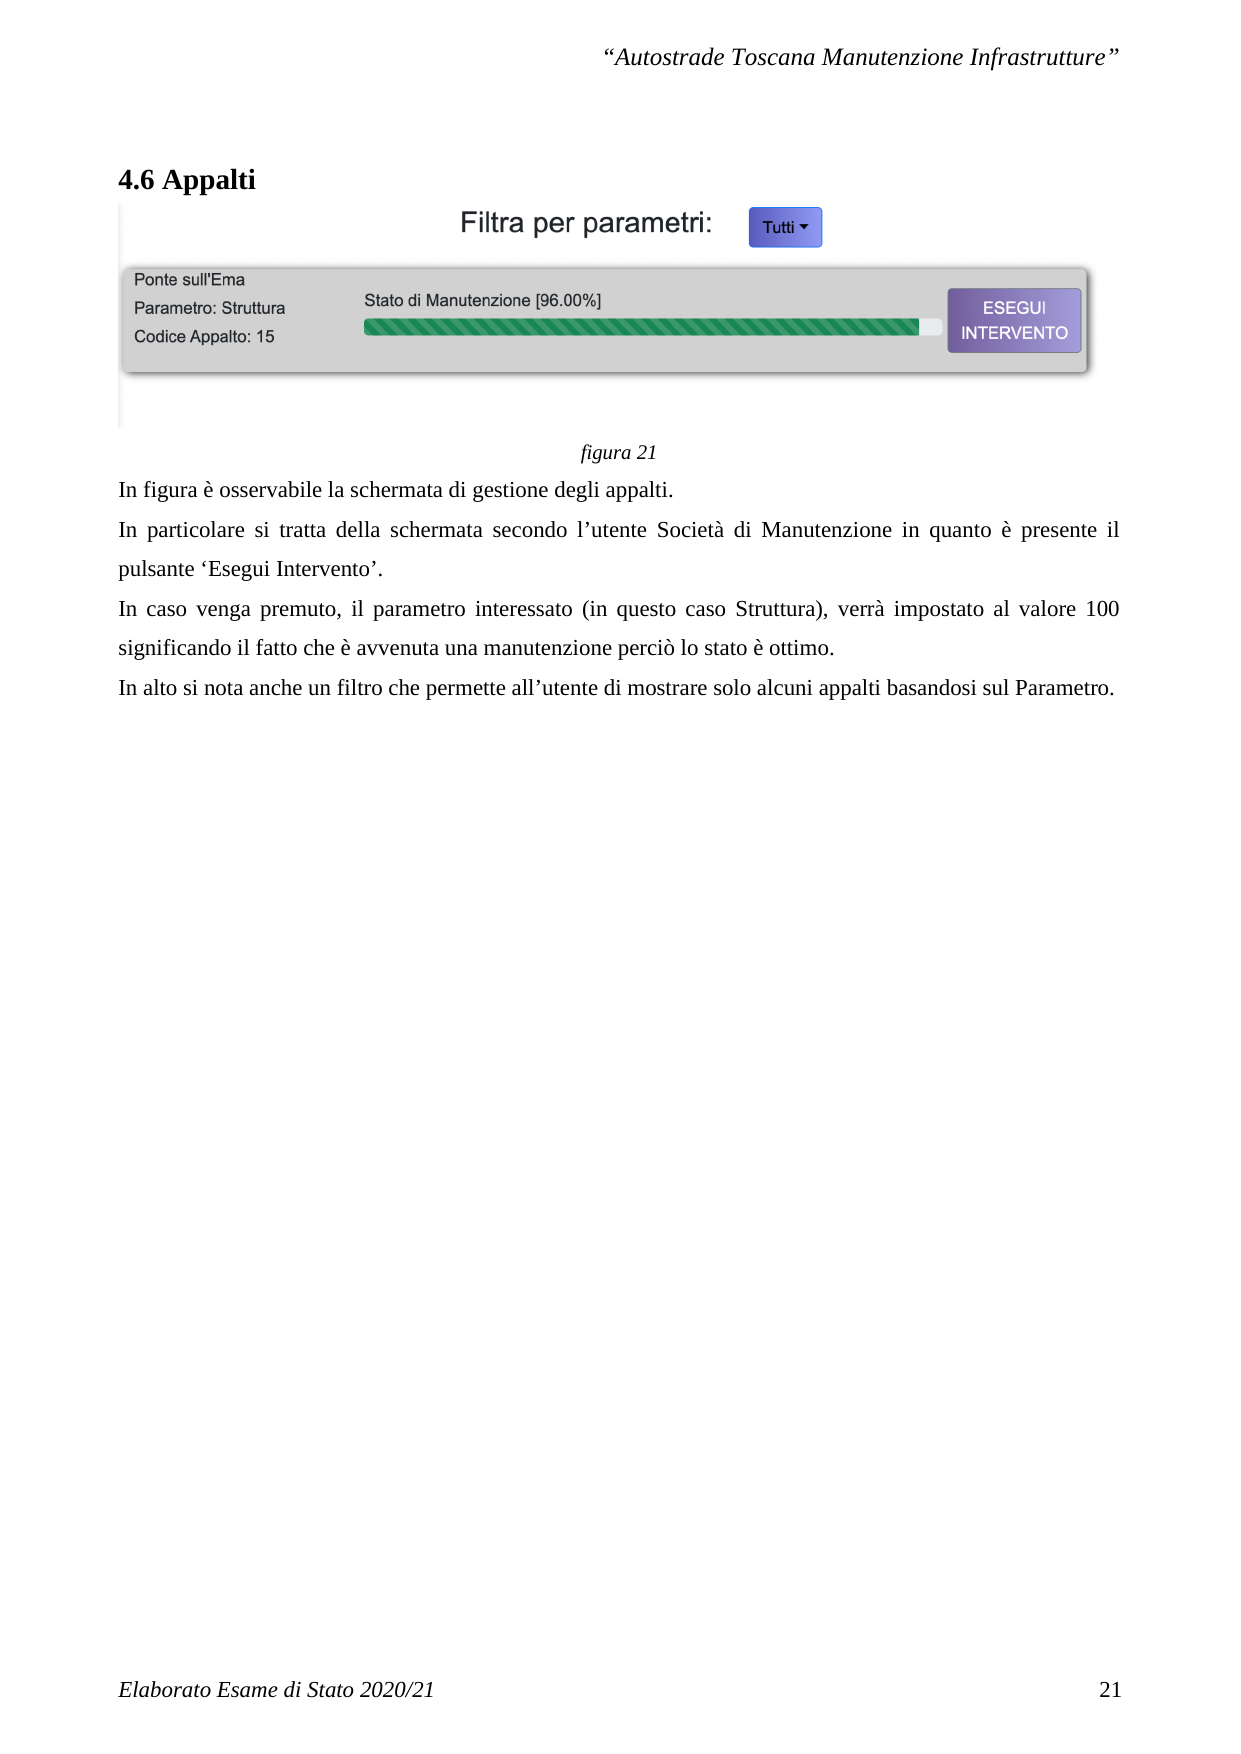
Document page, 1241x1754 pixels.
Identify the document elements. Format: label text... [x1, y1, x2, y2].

text In caso venga premuto, il parametro interessato (in questo caso Struttura), verrà impostato al valore 100 significando il fatto che è avvenuta una manutenzione perciò lo stato è ottimo. [118, 595, 1122, 661]
picture [118, 202, 1123, 428]
subtitle 4.6 Appalti [118, 162, 1122, 196]
text In alto si nota anche un filtro che permette all’utente di mostrare solo alcuni appalti basandosi sul Parametro. [118, 674, 1122, 700]
text figura 21 [118, 440, 1122, 464]
text In figura è osservabile la schermata di gestione degli appalti. [118, 476, 1122, 503]
text In particolare si tratta della schermata secondo l’utente Società di Manutenzione in quanto è presente il pulsante ‘Esegui Intervento’. [118, 516, 1122, 582]
